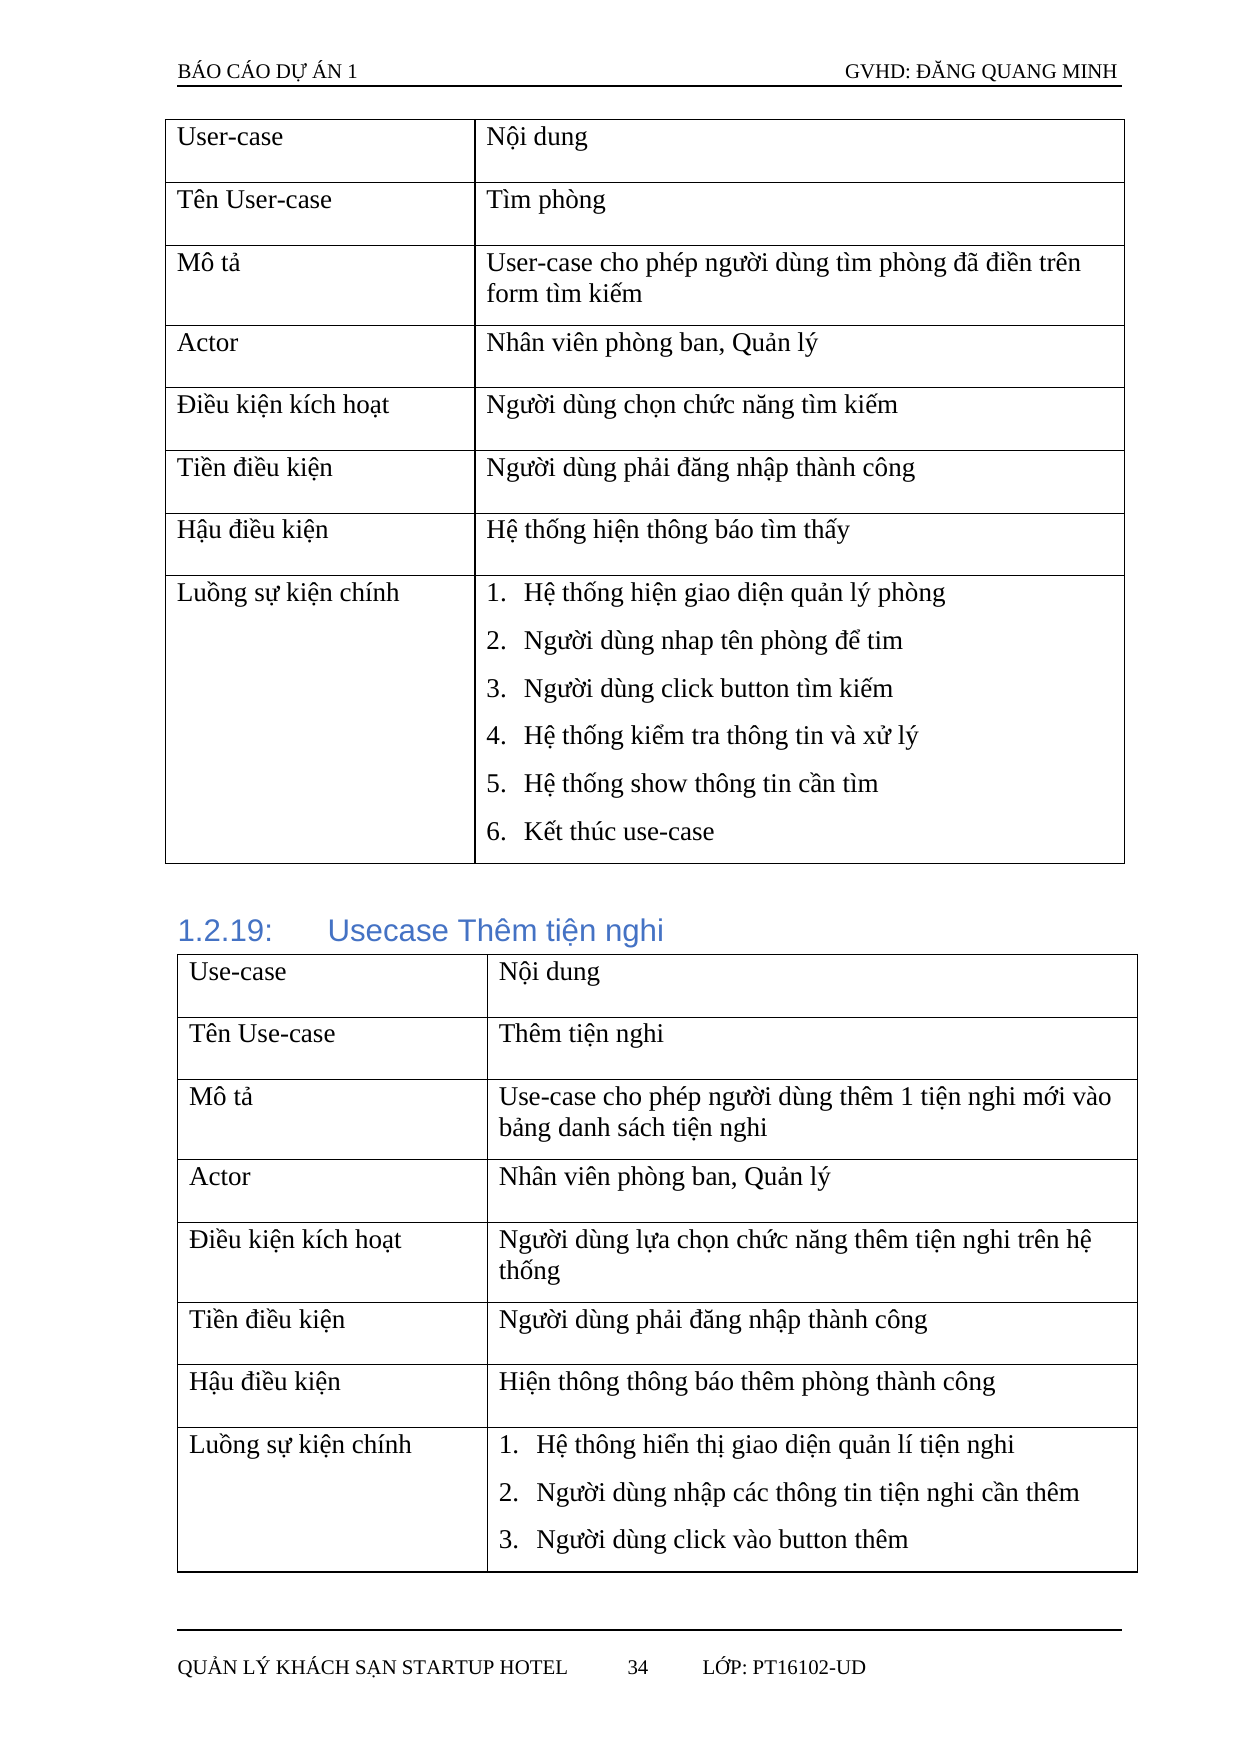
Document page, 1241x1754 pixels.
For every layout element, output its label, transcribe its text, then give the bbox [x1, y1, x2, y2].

table_cell Hiện thông thông báo thêm phòng thành công [488, 1365, 1137, 1427]
table_cell Tiền điều kiện [178, 1303, 487, 1364]
table_header Nội dung [488, 955, 1137, 1017]
table_cell Luồng sự kiện chính [178, 1428, 487, 1571]
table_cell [488, 1428, 1137, 1571]
table_cell Hệ thống hiện giao diện quản lý phòng Người dùng nhap tên phòng để tim Người dùng click button tìm kiếm Hệ thống kiểm tra thông tin và xử lý Hệ thống show thông tin cần tìm Kết thúc use-case [476, 576, 1124, 863]
table_cell Người dùng phải đăng nhập thành công [476, 451, 1124, 512]
table_cell Tìm phòng [476, 183, 1124, 244]
table_cell Tên Use-case [178, 1018, 487, 1079]
table_cell Tên User-case [166, 183, 474, 244]
table_cell Hệ thống hiện thông báo tìm thấy [476, 514, 1124, 575]
table_cell Người dùng phải đăng nhập thành công [488, 1303, 1137, 1364]
table_cell Actor [178, 1160, 487, 1222]
table_cell Mô tả [178, 1080, 487, 1159]
table_cell Actor [166, 326, 474, 387]
subtitle Usecase Thêm tiện nghi [177, 912, 1122, 948]
table_cell Điều kiện kích hoạt [166, 388, 474, 450]
table_cell Mô tả [166, 246, 474, 324]
table_cell Người dùng chọn chức năng tìm kiếm [476, 388, 1124, 450]
table_cell Điều kiện kích hoạt [178, 1223, 487, 1302]
table_header User-case [166, 120, 474, 182]
table_cell Người dùng lựa chọn chức năng thêm tiện nghi trên hệ thống [488, 1223, 1137, 1302]
table_header Use-case [178, 955, 487, 1017]
table_cell Luồng sự kiện chính [166, 576, 474, 863]
table_cell Nhân viên phòng ban, Quản lý [488, 1160, 1137, 1222]
table_cell Hậu điều kiện [166, 514, 474, 575]
table_cell Thêm tiện nghi [488, 1018, 1137, 1079]
table_header Nội dung [476, 120, 1124, 182]
table_cell Use-case cho phép người dùng thêm 1 tiện nghi mới vào bảng danh sách tiện nghi [488, 1080, 1137, 1159]
table_cell Hậu điều kiện [178, 1365, 487, 1427]
table_cell Tiền điều kiện [166, 451, 474, 512]
table_cell User-case cho phép người dùng tìm phòng đã điền trên form tìm kiếm [476, 246, 1124, 324]
table_cell Nhân viên phòng ban, Quản lý [476, 326, 1124, 387]
